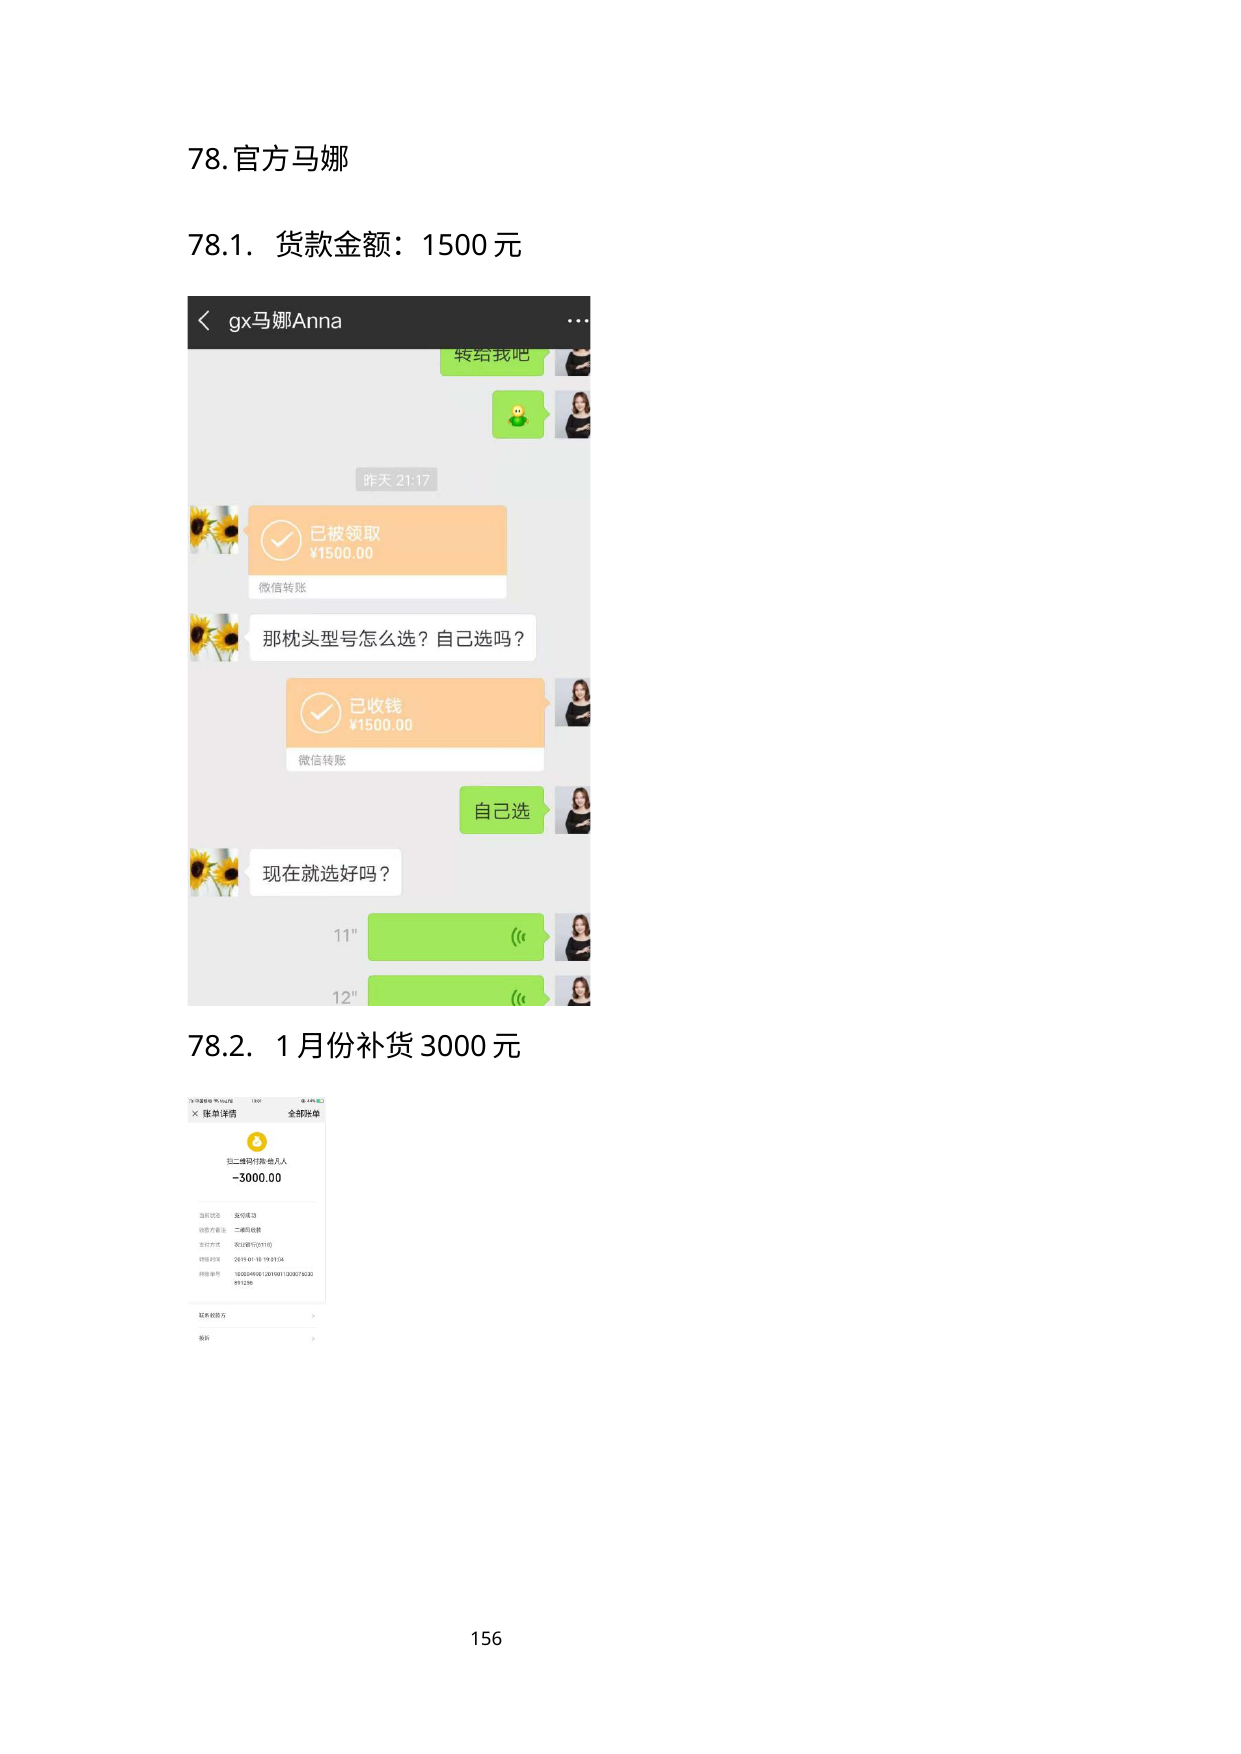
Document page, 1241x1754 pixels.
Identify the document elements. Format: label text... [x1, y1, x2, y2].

subtitle 1月份补货3000元 [187, 1011, 1053, 1076]
subtitle 货款金额：1500元 [187, 210, 1053, 275]
picture [187, 296, 591, 1006]
subtitle 官方马娜 [187, 124, 1053, 189]
picture [187, 1097, 326, 1344]
